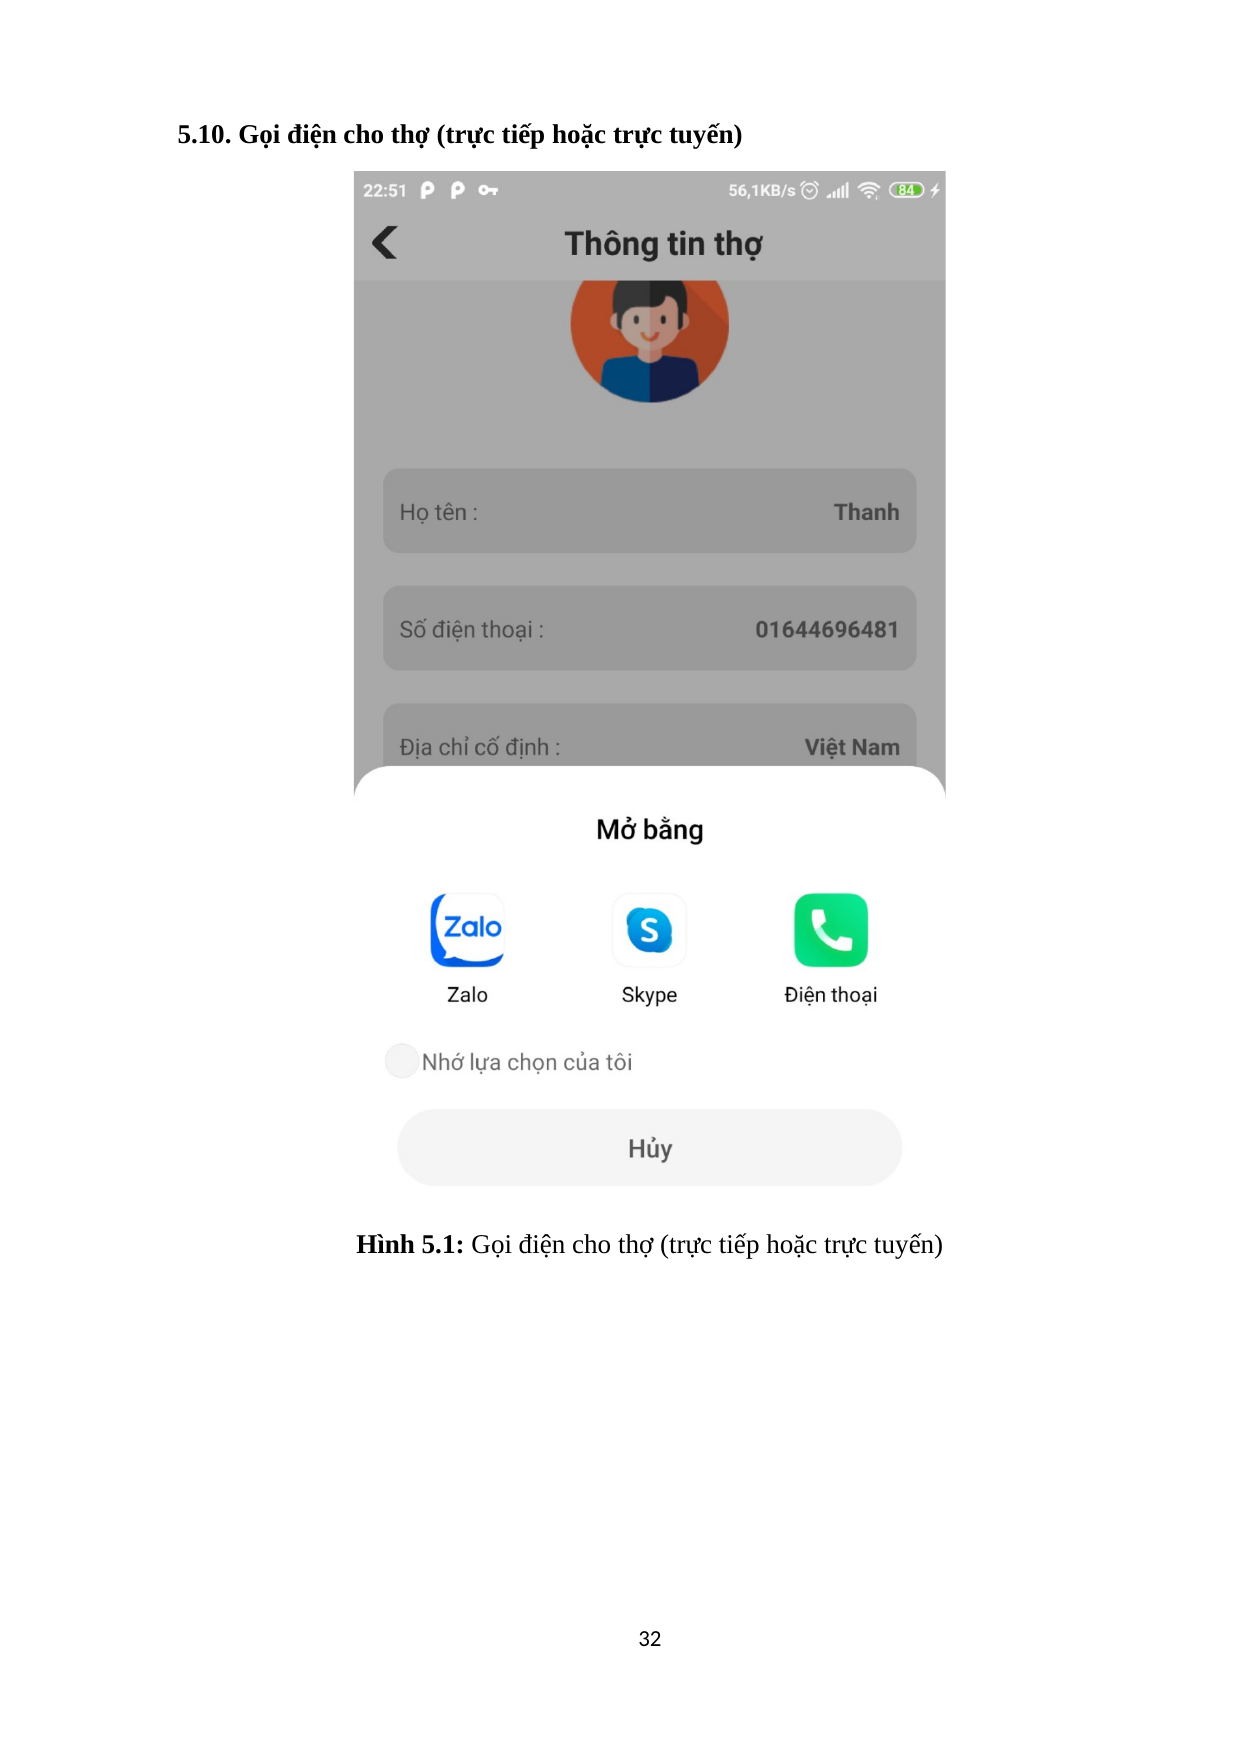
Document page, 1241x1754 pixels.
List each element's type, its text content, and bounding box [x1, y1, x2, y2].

picture [353, 171, 946, 1224]
text Gọi điện cho thợ (trực tiếp hoặc trực tuyến) [177, 1228, 1122, 1259]
text Gọi điện cho thợ (trực tiếp hoặc trực tuyến) [177, 118, 1122, 149]
